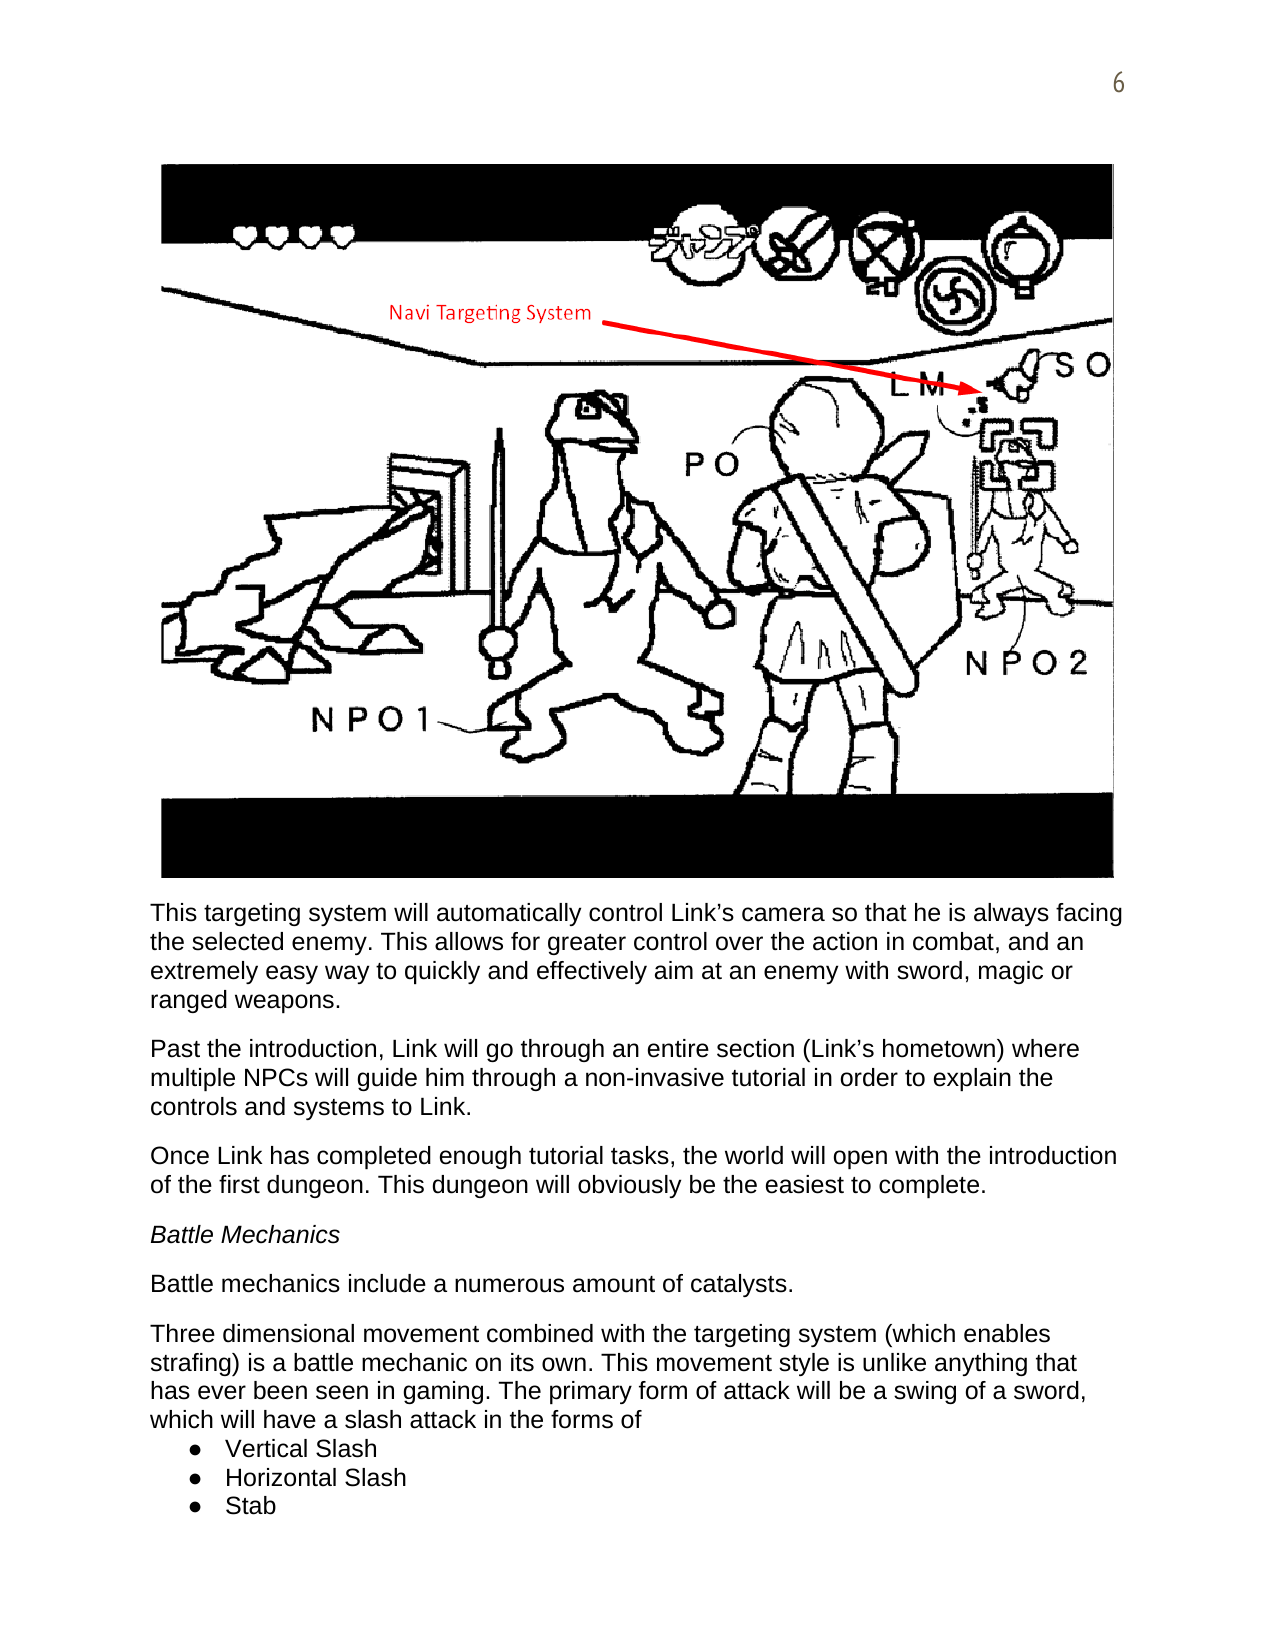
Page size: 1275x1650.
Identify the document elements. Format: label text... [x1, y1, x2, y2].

text Battle mechanics include a numerous amount of catalysts. [150, 1269, 1125, 1298]
list Vertical Slash [187, 1434, 1125, 1462]
text Past the introduction, Link will go through an entire section (Link’s hometown) where multiple NPCs will guide him through a non-invasive tutorial in order to explain the controls and systems to Link. [150, 1034, 1125, 1120]
text Once Link has completed enough tutorial tasks, the world will open with the introduction of the first dungeon. This dungeon will obviously be the easiest to complete. [150, 1141, 1125, 1199]
text Three dimensional movement combined with the targeting system (which enables strafing) is a battle mechanic on its own. This movement style is unlike anything that has ever been seen in gaming. The primary form of attack will be a swing of a sword, which will have a slash attack in the forms of [150, 1319, 1125, 1434]
list Stab [187, 1491, 1125, 1520]
text Battle Mechanics [150, 1219, 1125, 1248]
list Horizontal Slash [187, 1462, 1125, 1491]
text This targeting system will automatically control Link’s camera so that he is always facing the selected enemy. This allows for greater control over the action in combat, and an extremely easy way to quickly and effectively aim at an enemy with sword, magic or ranged weapons. [150, 898, 1125, 1013]
picture [161, 164, 1114, 878]
